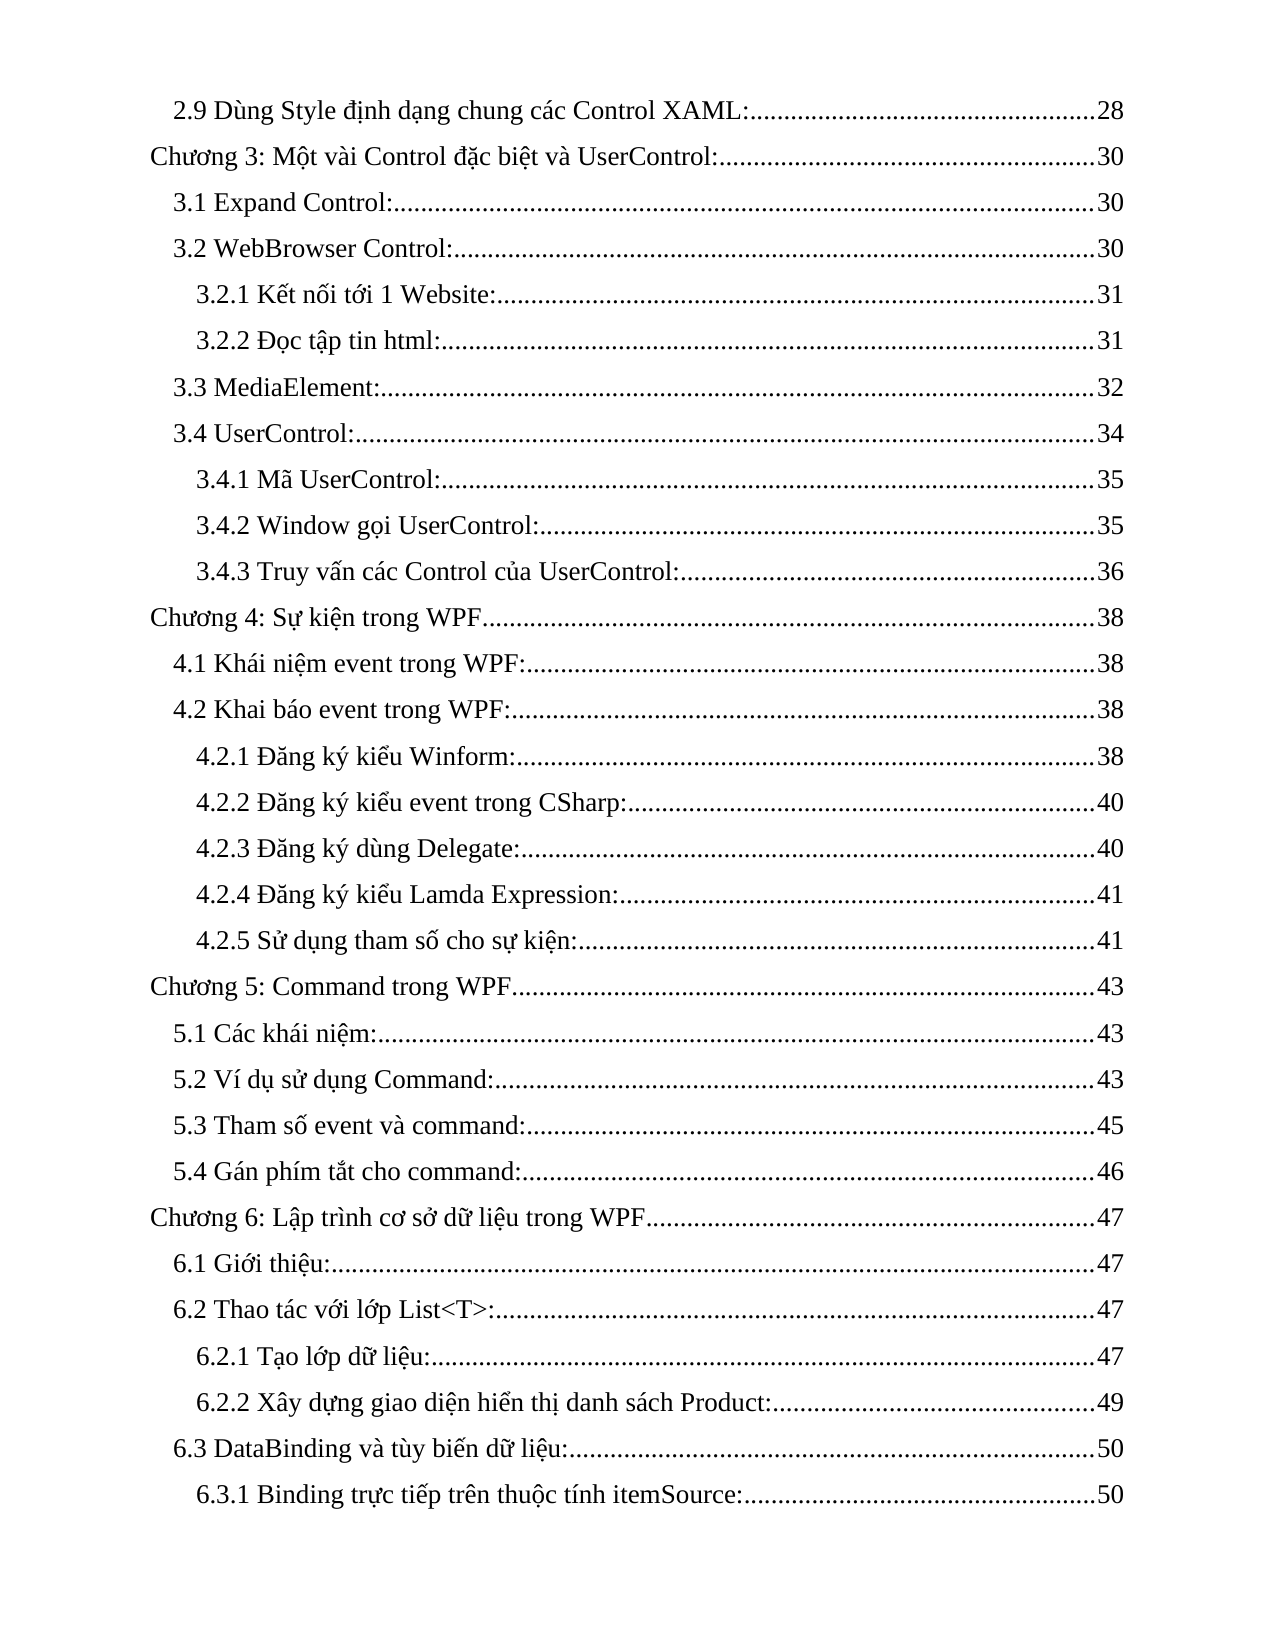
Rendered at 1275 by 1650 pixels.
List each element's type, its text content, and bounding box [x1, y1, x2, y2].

text 5.3 Tham số event và command: 45 [173, 1109, 1125, 1140]
text 4.2.3 Đăng ký dùng Delegate: 40 [196, 832, 1125, 863]
text 3.2.2 Đọc tập tin html: 31 [196, 324, 1125, 356]
text 3.2 WebBrowser Control: 30 [173, 232, 1125, 263]
text 4.2.4 Đăng ký kiểu Lamda Expression: 41 [196, 878, 1125, 909]
text 5.2 Ví dụ sử dụng Command: 43 [173, 1063, 1125, 1094]
text Chương 4: Sự kiện trong WPF. 38 [150, 601, 1125, 632]
text 5.4 Gán phím tắt cho command: 46 [173, 1155, 1125, 1186]
text 3.2.1 Kết nối tới 1 Website: 31 [196, 278, 1125, 309]
text 3.4.3 Truy vấn các Control của UserControl: 36 [196, 555, 1125, 586]
text 3.1 Expand Control: 30 [173, 186, 1125, 217]
text 6.3 DataBinding và tùy biến dữ liệu: 50 [173, 1432, 1125, 1463]
text Chương 5: Command trong WPF. 43 [150, 971, 1125, 1002]
text 3.3 MediaElement: 32 [173, 371, 1125, 402]
text 4.2 Khai báo event trong WPF: 38 [173, 694, 1125, 725]
text 4.2.5 Sử dụng tham số cho sự kiện: 41 [196, 924, 1125, 956]
text 6.2.2 Xây dựng giao diện hiển thị danh sách Product: 49 [196, 1386, 1125, 1417]
text 3.4.1 Mã UserControl: 35 [196, 463, 1125, 494]
text 4.2.1 Đăng ký kiểu Winform: 38 [196, 740, 1125, 771]
text 3.4 UserControl: 34 [173, 417, 1125, 448]
text 6.3.1 Binding trực tiếp trên thuộc tính itemSource: 50 [196, 1478, 1125, 1509]
text 3.4.2 Window gọi UserControl: 35 [196, 509, 1125, 540]
text 5.1 Các khái niệm: 43 [173, 1017, 1125, 1048]
text 2.9 Dùng Style định dạng chung các Control XAML: 28 [173, 94, 1125, 125]
text 6.1 Giới thiệu: 47 [173, 1247, 1125, 1278]
text 4.1 Khái niệm event trong WPF: 38 [173, 647, 1125, 679]
text 4.2.2 Đăng ký kiểu event trong CSharp: 40 [196, 786, 1125, 817]
text Chương 3: Một vài Control đặc biệt và UserControl: 30 [150, 140, 1125, 171]
text Chương 6: Lập trình cơ sở dữ liệu trong WPF 47 [150, 1201, 1125, 1232]
text 6.2 Thao tác với lớp List<T>: 47 [173, 1293, 1125, 1325]
text 6.2.1 Tạo lớp dữ liệu: 47 [196, 1340, 1125, 1371]
